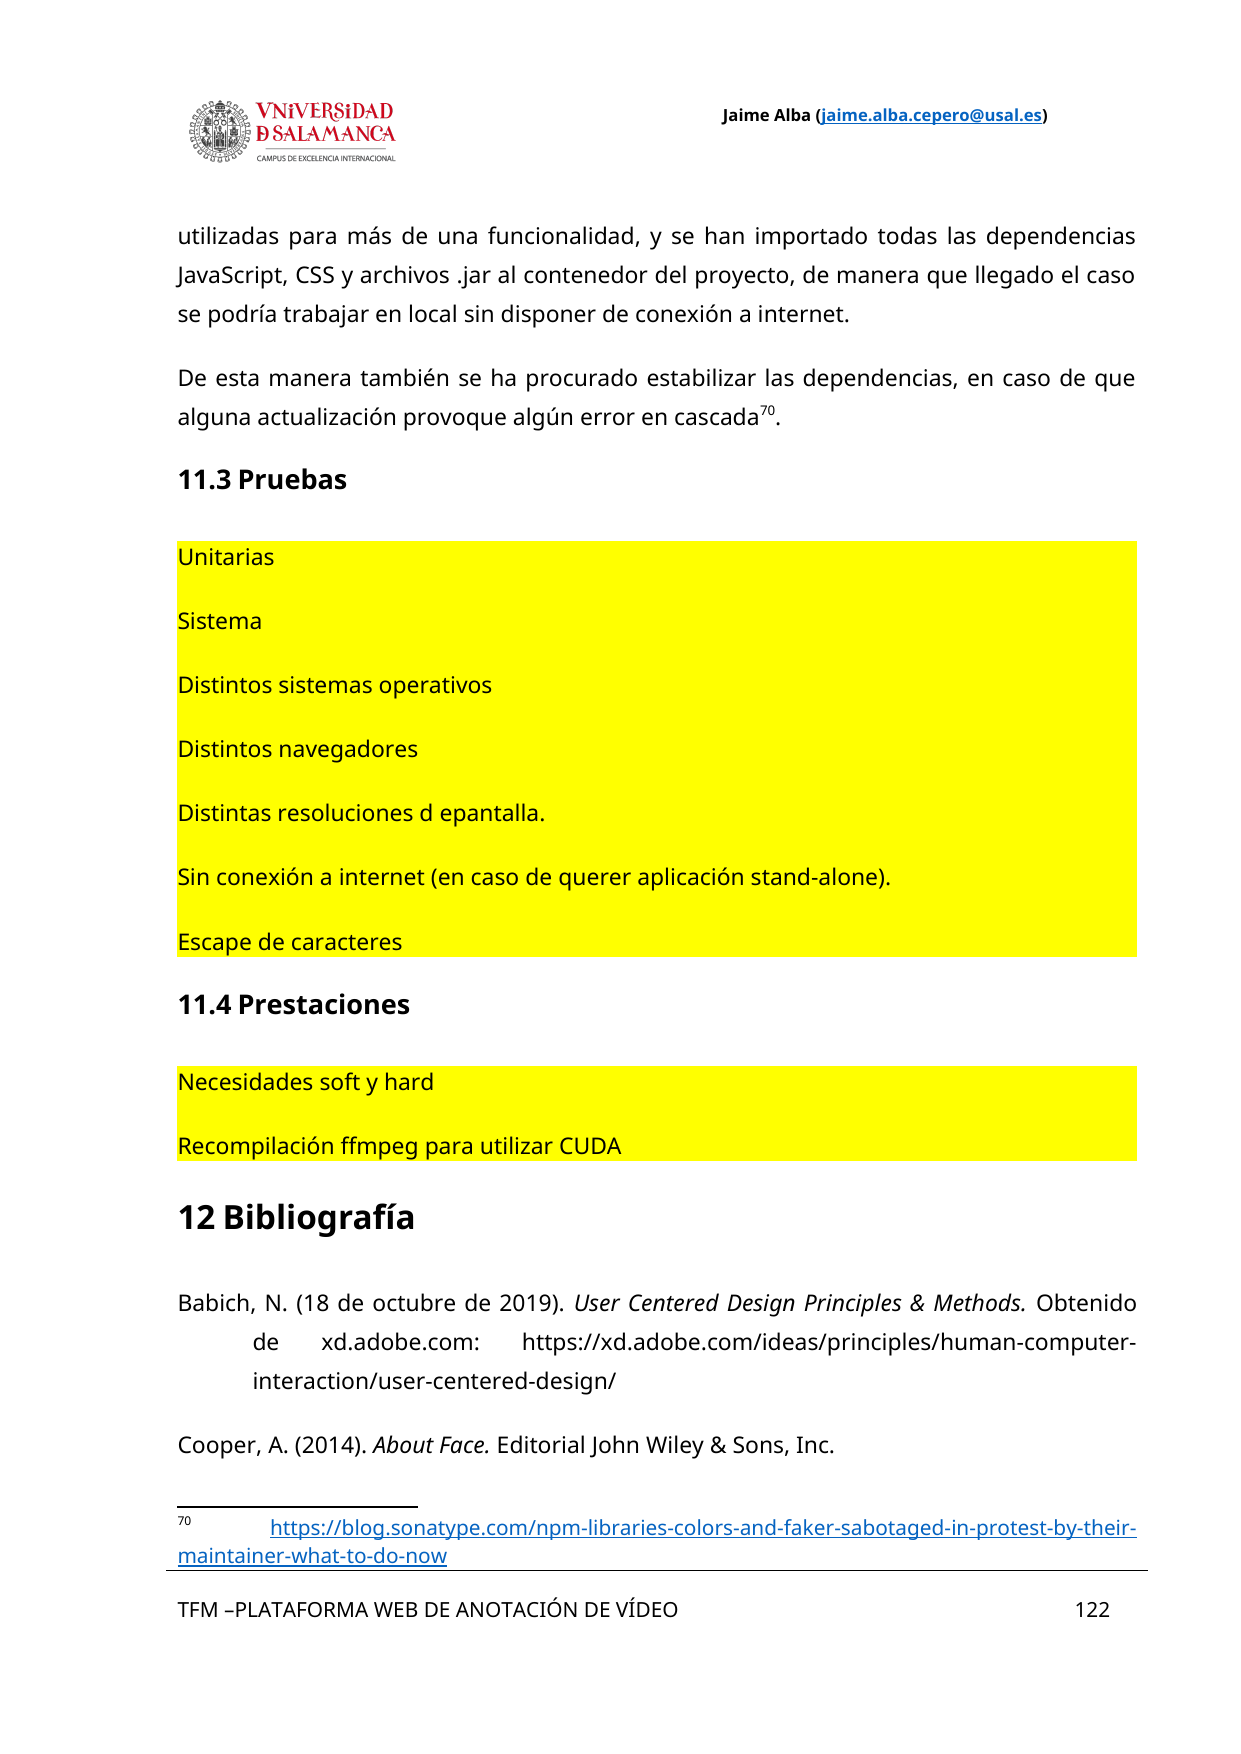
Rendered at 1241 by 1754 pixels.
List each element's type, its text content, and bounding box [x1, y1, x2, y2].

text Distintos sistemas operativos [177, 669, 1137, 700]
text Escape de caracteres [177, 925, 1137, 957]
text De esta manera también se ha procurado estabilizar las dependencias, en caso de que alguna actualización provoque algún error en cascada. [177, 362, 1137, 432]
text Necesidades soft y hard [177, 1066, 1137, 1097]
subtitle Pruebas [177, 461, 1137, 498]
text Unitarias [177, 541, 1137, 572]
subtitle Prestaciones [177, 985, 1137, 1022]
text Recompilación ffmpeg para utilizar CUDA [177, 1130, 1137, 1161]
text Distintas resoluciones d epantalla. [177, 797, 1137, 828]
text Sistema [177, 605, 1137, 636]
text Sin conexión a internet (en caso de querer aplicación stand-alone). [177, 861, 1137, 893]
text Distintos navegadores [177, 733, 1137, 764]
picture [188, 99, 397, 163]
